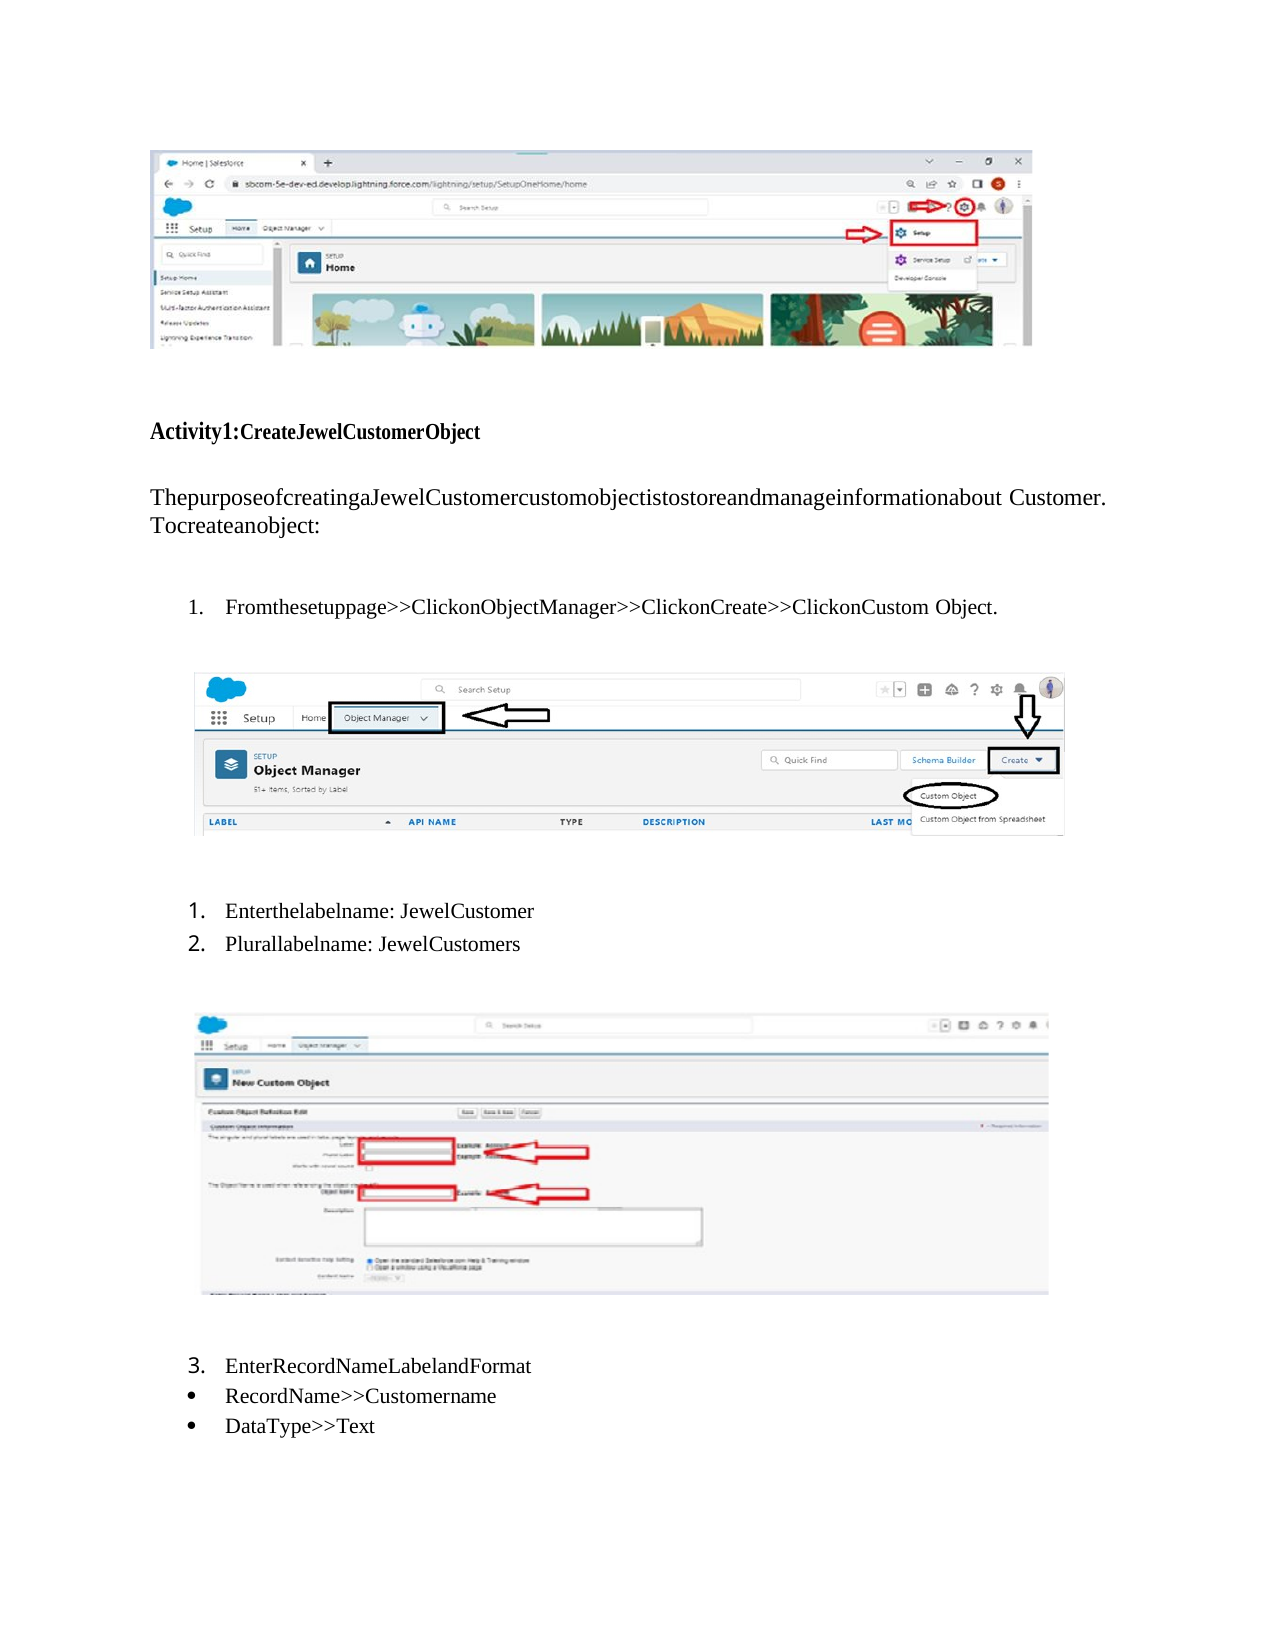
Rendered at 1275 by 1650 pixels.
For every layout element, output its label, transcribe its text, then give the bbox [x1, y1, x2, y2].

picture [194, 1012, 1049, 1295]
list Fromthesetuppage>>ClickonObjectManager>>ClickonCreate>>ClickonCustom Object. [188, 594, 1088, 619]
list DataType>>Text [188, 1413, 1200, 1438]
picture [194, 672, 1065, 836]
picture [150, 150, 1033, 349]
list Enterthelabelname: JewelCustomer [188, 895, 1200, 924]
text ThepurposeofcreatingaJewelCustomercustomobjectistostoreandmanageinformationabout Customer. [150, 483, 1125, 510]
list EnterRecordNameLabelandFormat [188, 1350, 1200, 1380]
text Tocreateanobject: [150, 514, 1200, 538]
text Activity1:CreateJewelCustomerObject [150, 416, 1200, 445]
list Plurallabelname: JewelCustomers [188, 928, 1200, 958]
list RecordName>>Customername [188, 1383, 1200, 1409]
